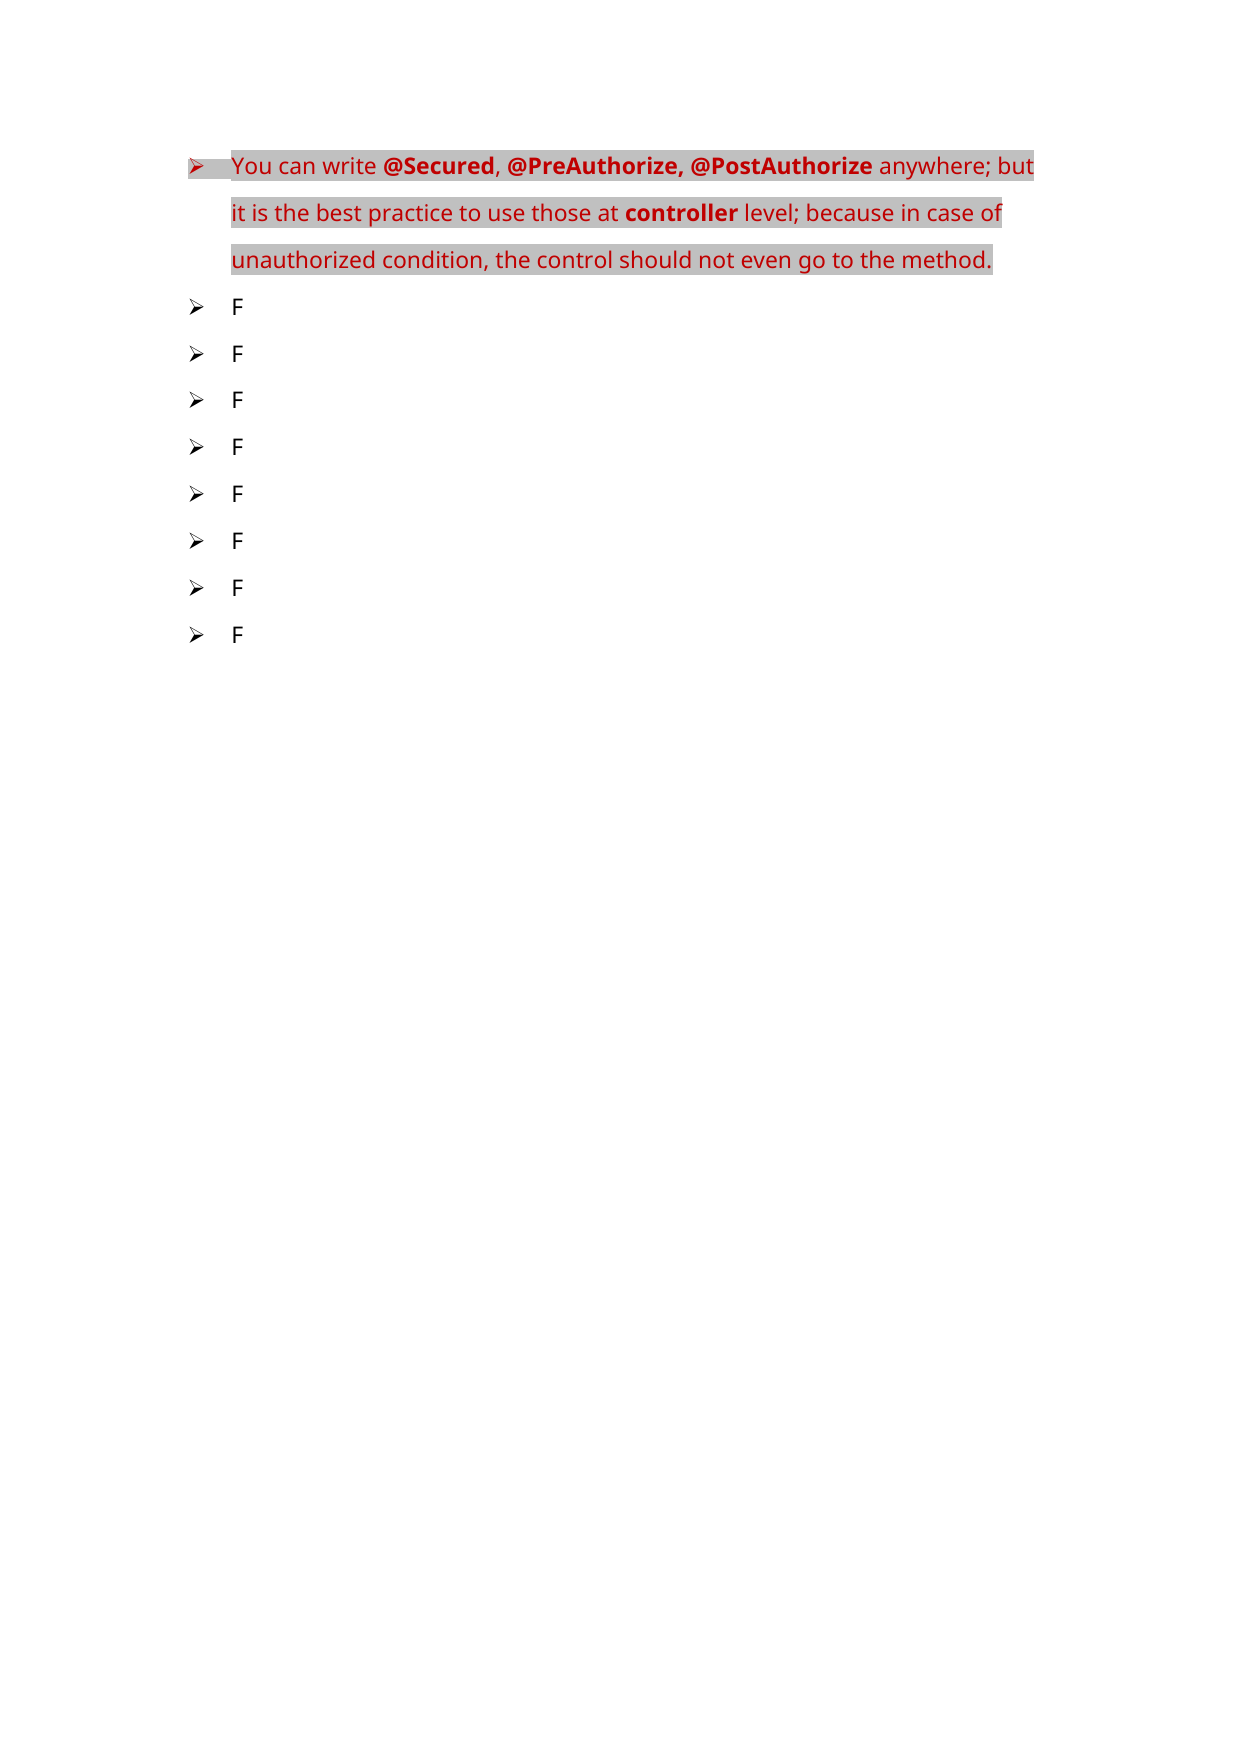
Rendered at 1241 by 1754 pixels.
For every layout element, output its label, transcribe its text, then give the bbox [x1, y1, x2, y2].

list You can write @Secured, @PreAuthorize, @PostAuthorize anywhere; but it is the best practice to use those at controller level; because in case of unauthorized condition, the control should not even go to the method. [187, 150, 1053, 275]
list F [187, 337, 1053, 369]
list F [187, 384, 1053, 416]
list F [187, 525, 1053, 556]
list F [187, 572, 1053, 603]
list F [187, 619, 1053, 650]
list F [187, 431, 1053, 462]
list F [187, 291, 1053, 322]
list F [187, 478, 1053, 509]
